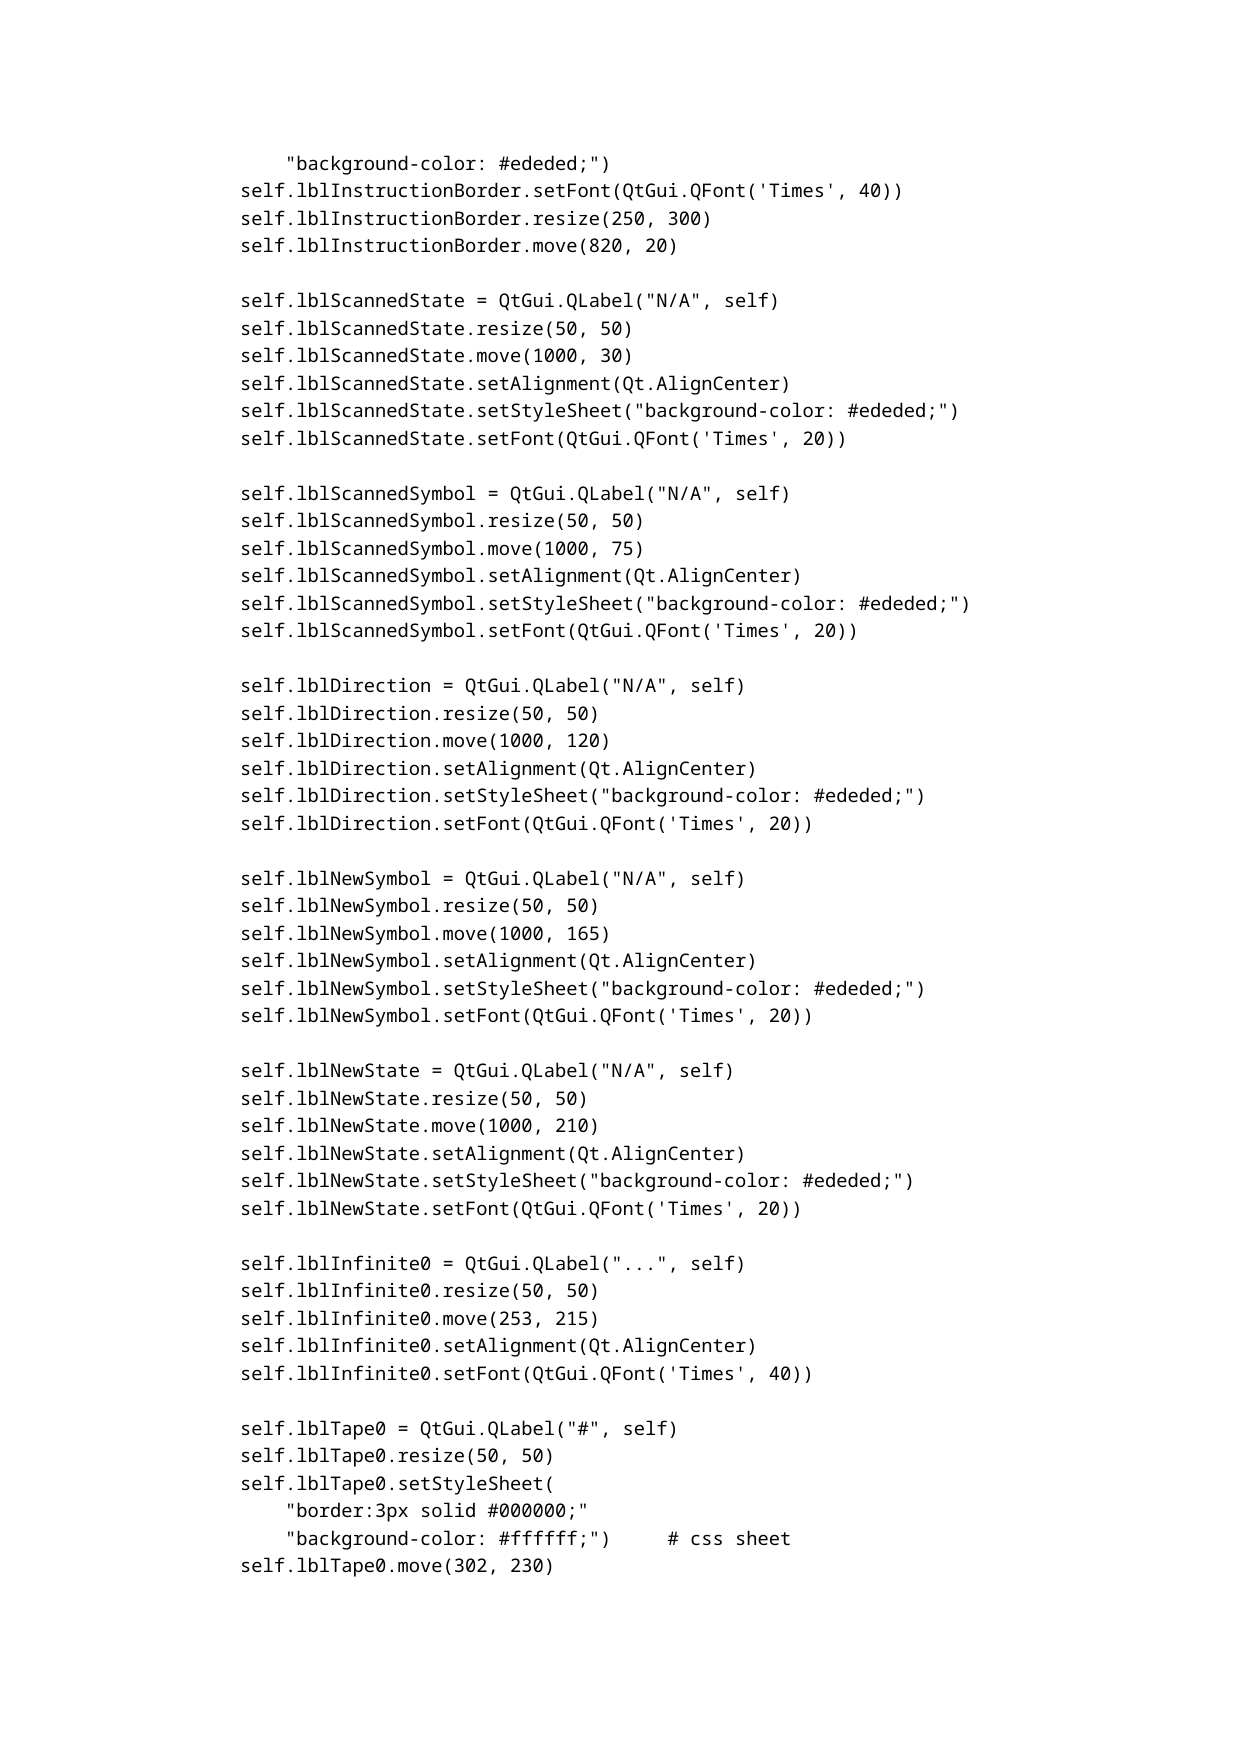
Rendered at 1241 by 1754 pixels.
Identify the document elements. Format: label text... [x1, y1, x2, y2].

text self.lblInstructionBorder.move(820, 20) [150, 232, 1090, 258]
text self.lblNewState.setStyleSheet("background-color: #ededed;") [150, 1167, 1090, 1193]
text self.lblScannedState = QtGui.QLabel("N/A", self) [150, 287, 1090, 313]
text "border:3px solid #000000;" [150, 1497, 1090, 1523]
text self.lblInfinite0.setAlignment(Qt.AlignCenter) [150, 1332, 1090, 1358]
text self.lblTape0.move(302, 230) [150, 1552, 1090, 1578]
text self.lblScannedSymbol.setStyleSheet("background-color: #ededed;") [150, 590, 1090, 616]
text self.lblScannedState.resize(50, 50) [150, 315, 1090, 341]
text self.lblNewState.setAlignment(Qt.AlignCenter) [150, 1140, 1090, 1166]
text self.lblTape0.setStyleSheet( [150, 1470, 1090, 1496]
text self.lblDirection = QtGui.QLabel("N/A", self) [150, 672, 1090, 698]
text self.lblDirection.setAlignment(Qt.AlignCenter) [150, 755, 1090, 781]
text "background-color: #ffffff;") # css sheet [150, 1525, 1090, 1551]
text self.lblNewSymbol.move(1000, 165) [150, 920, 1090, 946]
text self.lblScannedState.setFont(QtGui.QFont('Times', 20)) [150, 425, 1090, 451]
text self.lblNewSymbol.resize(50, 50) [150, 892, 1090, 918]
text self.lblScannedSymbol.setFont(QtGui.QFont('Times', 20)) [150, 617, 1090, 643]
text self.lblScannedState.setStyleSheet("background-color: #ededed;") [150, 397, 1090, 423]
text self.lblScannedState.move(1000, 30) [150, 342, 1090, 368]
text self.lblScannedSymbol.resize(50, 50) [150, 507, 1090, 533]
text self.lblNewSymbol = QtGui.QLabel("N/A", self) [150, 865, 1090, 891]
text self.lblScannedSymbol.setAlignment(Qt.AlignCenter) [150, 562, 1090, 588]
text self.lblNewSymbol.setStyleSheet("background-color: #ededed;") [150, 975, 1090, 1001]
text self.lblScannedState.setAlignment(Qt.AlignCenter) [150, 370, 1090, 396]
text self.lblDirection.setStyleSheet("background-color: #ededed;") [150, 782, 1090, 808]
text self.lblInfinite0.resize(50, 50) [150, 1277, 1090, 1303]
text self.lblInfinite0 = QtGui.QLabel("...", self) [150, 1250, 1090, 1276]
text self.lblInfinite0.setFont(QtGui.QFont('Times', 40)) [150, 1360, 1090, 1386]
text self.lblScannedSymbol.move(1000, 75) [150, 535, 1090, 561]
text self.lblInfinite0.move(253, 215) [150, 1305, 1090, 1331]
text self.lblDirection.setFont(QtGui.QFont('Times', 20)) [150, 810, 1090, 836]
text self.lblNewState.setFont(QtGui.QFont('Times', 20)) [150, 1195, 1090, 1221]
text self.lblNewState.resize(50, 50) [150, 1085, 1090, 1111]
text self.lblDirection.resize(50, 50) [150, 700, 1090, 726]
text self.lblNewState = QtGui.QLabel("N/A", self) [150, 1057, 1090, 1083]
text self.lblInstructionBorder.setFont(QtGui.QFont('Times', 40)) [150, 177, 1090, 203]
text "background-color: #ededed;") [150, 150, 1090, 176]
text self.lblNewState.move(1000, 210) [150, 1112, 1090, 1138]
text self.lblTape0.resize(50, 50) [150, 1442, 1090, 1468]
text self.lblTape0 = QtGui.QLabel("#", self) [150, 1415, 1090, 1441]
text self.lblScannedSymbol = QtGui.QLabel("N/A", self) [150, 480, 1090, 506]
text self.lblDirection.move(1000, 120) [150, 727, 1090, 753]
text self.lblInstructionBorder.resize(250, 300) [150, 205, 1090, 231]
text self.lblNewSymbol.setAlignment(Qt.AlignCenter) [150, 947, 1090, 973]
text self.lblNewSymbol.setFont(QtGui.QFont('Times', 20)) [150, 1002, 1090, 1028]
